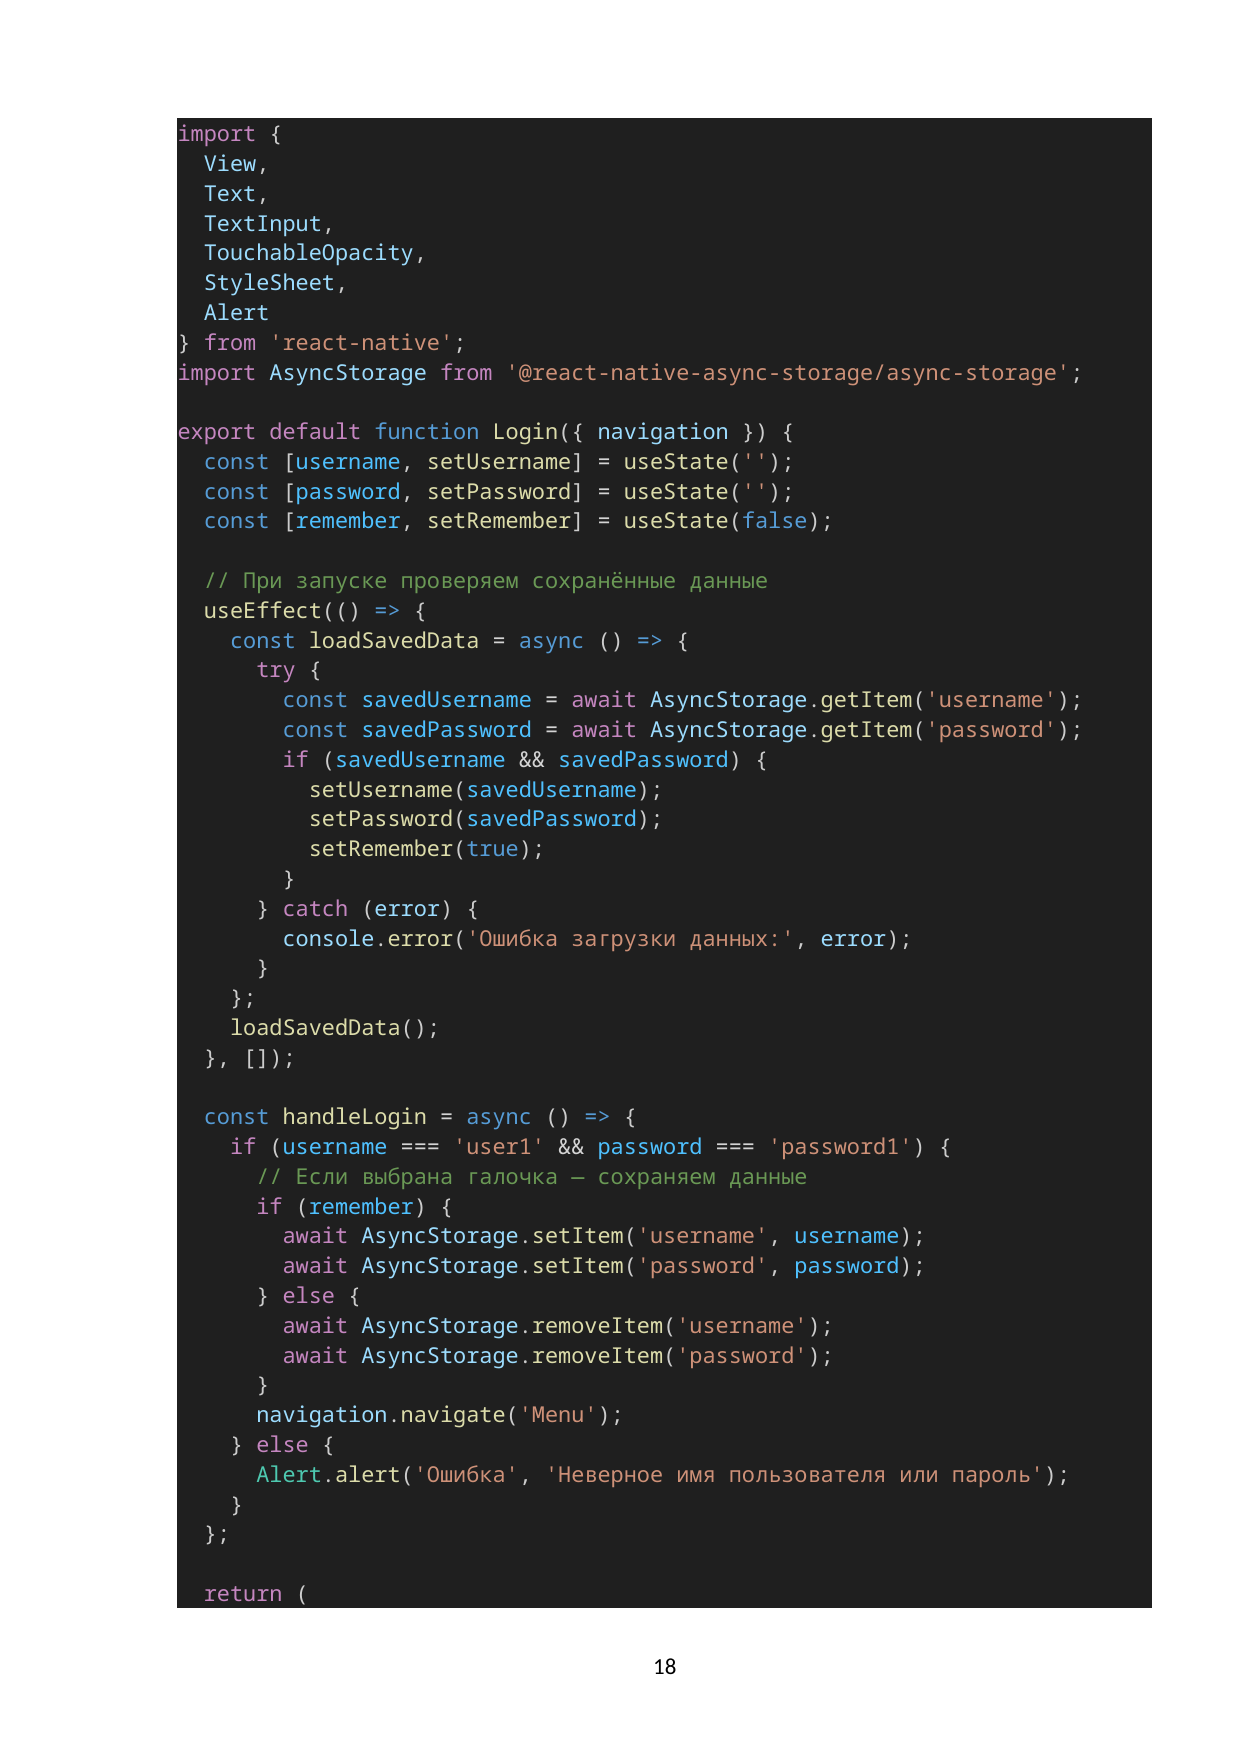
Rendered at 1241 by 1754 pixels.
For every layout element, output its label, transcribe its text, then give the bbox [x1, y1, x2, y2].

text await AsyncStorage.setItem('username', username); [177, 1220, 1152, 1250]
text } else { [177, 1429, 1152, 1459]
text } [177, 863, 1152, 893]
text const savedPassword = await AsyncStorage.getItem('password'); [177, 714, 1152, 744]
text const [password, setPassword] = useState(''); [177, 476, 1152, 505]
text }, []); [177, 1042, 1152, 1071]
text } [177, 952, 1152, 982]
text setRemember(true); [177, 833, 1152, 863]
text } from 'react-native'; [177, 327, 1152, 356]
text useEffect(() => { [177, 595, 1152, 624]
text TouchableOpacity, [177, 237, 1152, 267]
text loadSavedData(); [177, 1012, 1152, 1042]
text View, [177, 148, 1152, 178]
text const handleLogin = async () => { [177, 1101, 1152, 1131]
text await AsyncStorage.removeItem('username'); [177, 1310, 1152, 1339]
text navigation.navigate('Menu'); [177, 1399, 1152, 1429]
text export default function Login({ navigation }) { [177, 416, 1152, 446]
text import { [177, 118, 1152, 148]
text if (savedUsername && savedPassword) { [177, 744, 1152, 773]
text const [username, setUsername] = useState(''); [177, 446, 1152, 476]
text // Если выбрана галочка — сохраняем данные [177, 1161, 1152, 1191]
text TextInput, [177, 207, 1152, 237]
text setPassword(savedPassword); [177, 803, 1152, 833]
text setUsername(savedUsername); [177, 773, 1152, 803]
text import AsyncStorage from '@react-native-async-storage/async-storage'; [177, 356, 1152, 386]
text return ( [177, 1578, 1152, 1608]
text await AsyncStorage.setItem('password', password); [177, 1250, 1152, 1280]
text } else { [177, 1280, 1152, 1310]
text const savedUsername = await AsyncStorage.getItem('username'); [177, 684, 1152, 714]
text Text, [177, 178, 1152, 207]
text if (remember) { [177, 1191, 1152, 1220]
text const loadSavedData = async () => { [177, 624, 1152, 654]
text } catch (error) { [177, 893, 1152, 922]
text Alert [177, 297, 1152, 327]
text const [remember, setRemember] = useState(false); [177, 505, 1152, 535]
text if (username === 'user1' && password === 'password1') { [177, 1131, 1152, 1161]
text try { [177, 654, 1152, 684]
text } [177, 1369, 1152, 1399]
text await AsyncStorage.removeItem('password'); [177, 1339, 1152, 1369]
text StyleSheet, [177, 267, 1152, 297]
text } [177, 1488, 1152, 1518]
text // При запуске проверяем сохранённые данные [177, 565, 1152, 595]
text }; [177, 1518, 1152, 1548]
text console.error('Ошибка загрузки данных:', error); [177, 922, 1152, 952]
text Alert.alert('Ошибка', 'Неверное имя пользователя или пароль'); [177, 1459, 1152, 1488]
text }; [177, 982, 1152, 1012]
